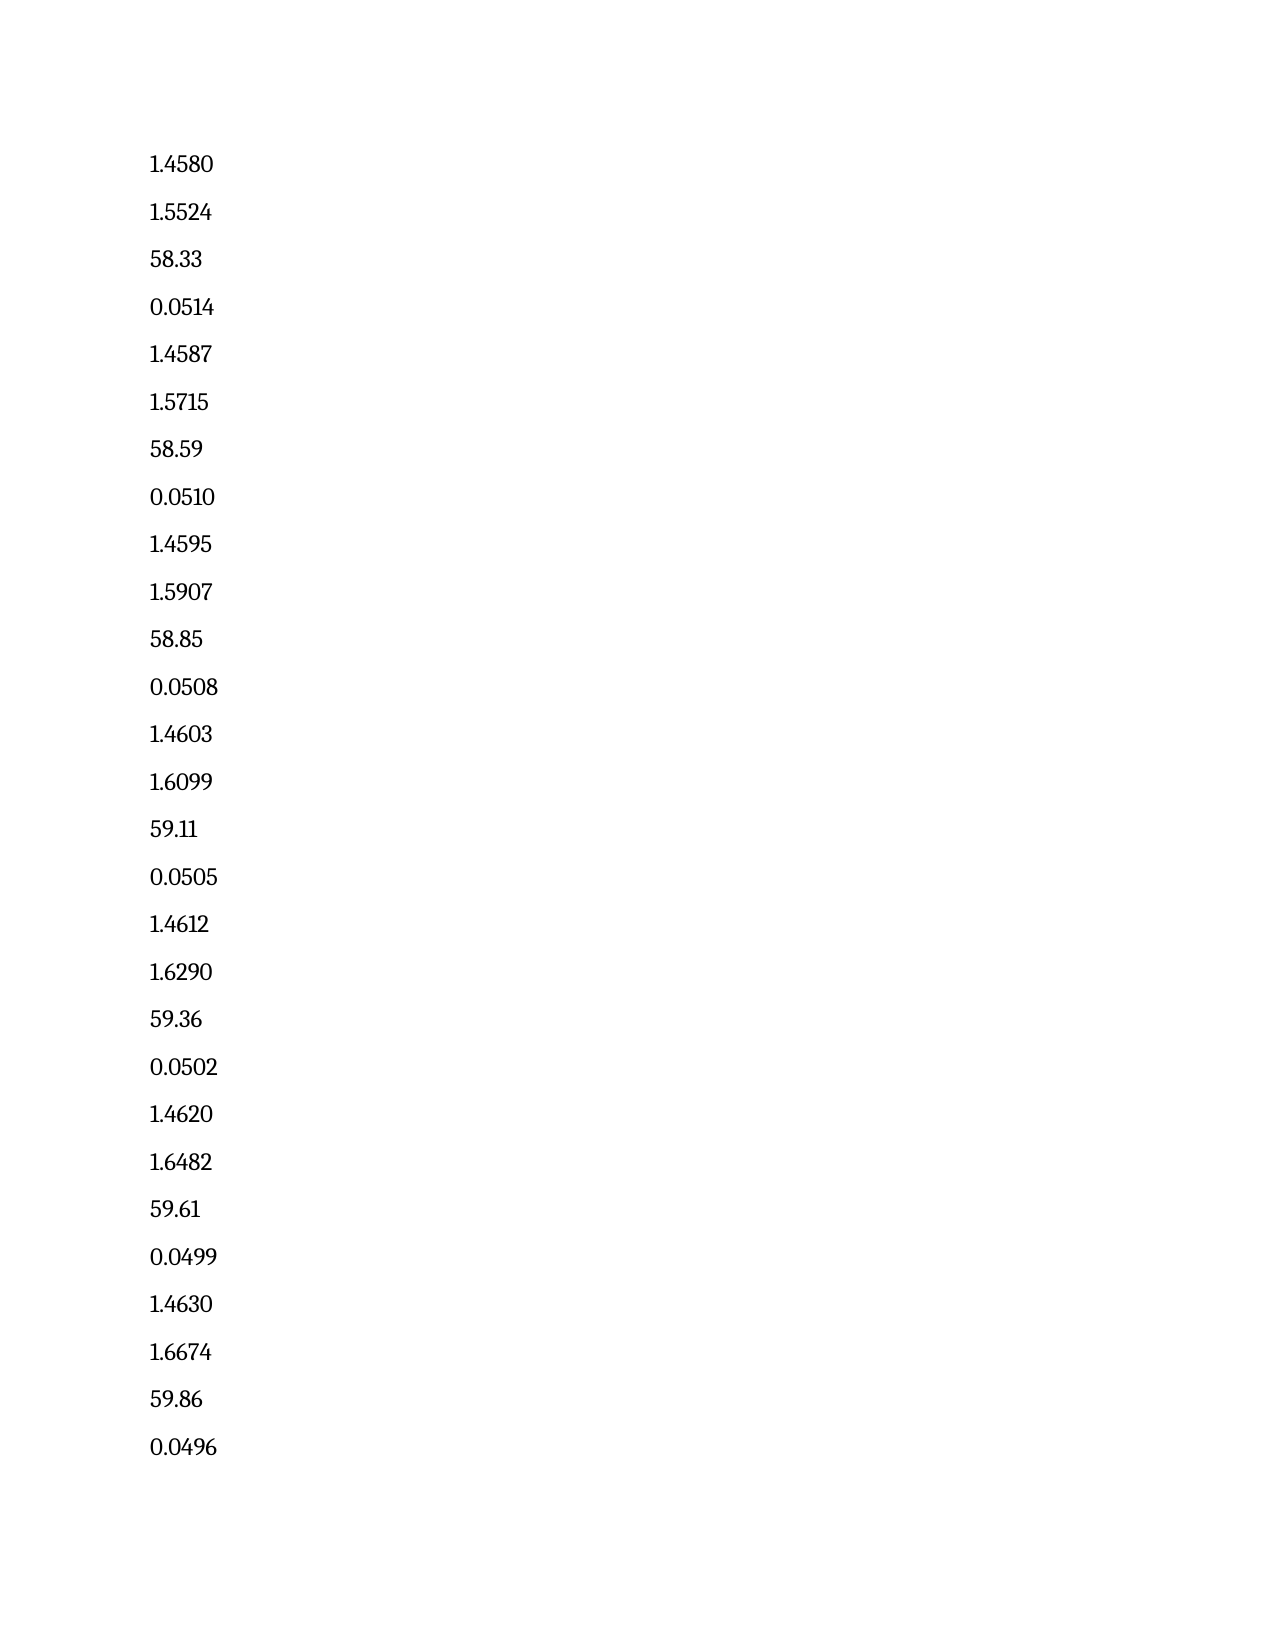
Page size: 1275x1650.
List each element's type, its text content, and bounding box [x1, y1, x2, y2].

text 1.4630 [150, 1290, 1125, 1319]
text 0.0502 [150, 1052, 1125, 1081]
text 1.4612 [150, 910, 1125, 939]
text 1.5907 [150, 577, 1125, 606]
text 0.0510 [150, 482, 1125, 511]
text 58.33 [150, 245, 1125, 274]
text 1.6482 [150, 1147, 1125, 1176]
text 0.0496 [150, 1432, 1125, 1461]
text 0.0499 [150, 1242, 1125, 1271]
text 59.61 [150, 1195, 1125, 1224]
text 59.11 [150, 815, 1125, 844]
text 58.85 [150, 625, 1125, 654]
text 1.4595 [150, 530, 1125, 559]
text 1.4620 [150, 1100, 1125, 1129]
text 1.5524 [150, 197, 1125, 226]
text 0.0505 [150, 862, 1125, 891]
text 0.0508 [150, 672, 1125, 701]
text 1.6290 [150, 957, 1125, 986]
text 59.36 [150, 1005, 1125, 1034]
text 1.5715 [150, 387, 1125, 416]
text 58.59 [150, 435, 1125, 464]
text 1.6674 [150, 1337, 1125, 1366]
text 1.4603 [150, 720, 1125, 749]
text 1.4587 [150, 340, 1125, 369]
text 1.4580 [150, 150, 1125, 179]
text 1.6099 [150, 767, 1125, 796]
text 59.86 [150, 1385, 1125, 1414]
text 0.0514 [150, 292, 1125, 321]
